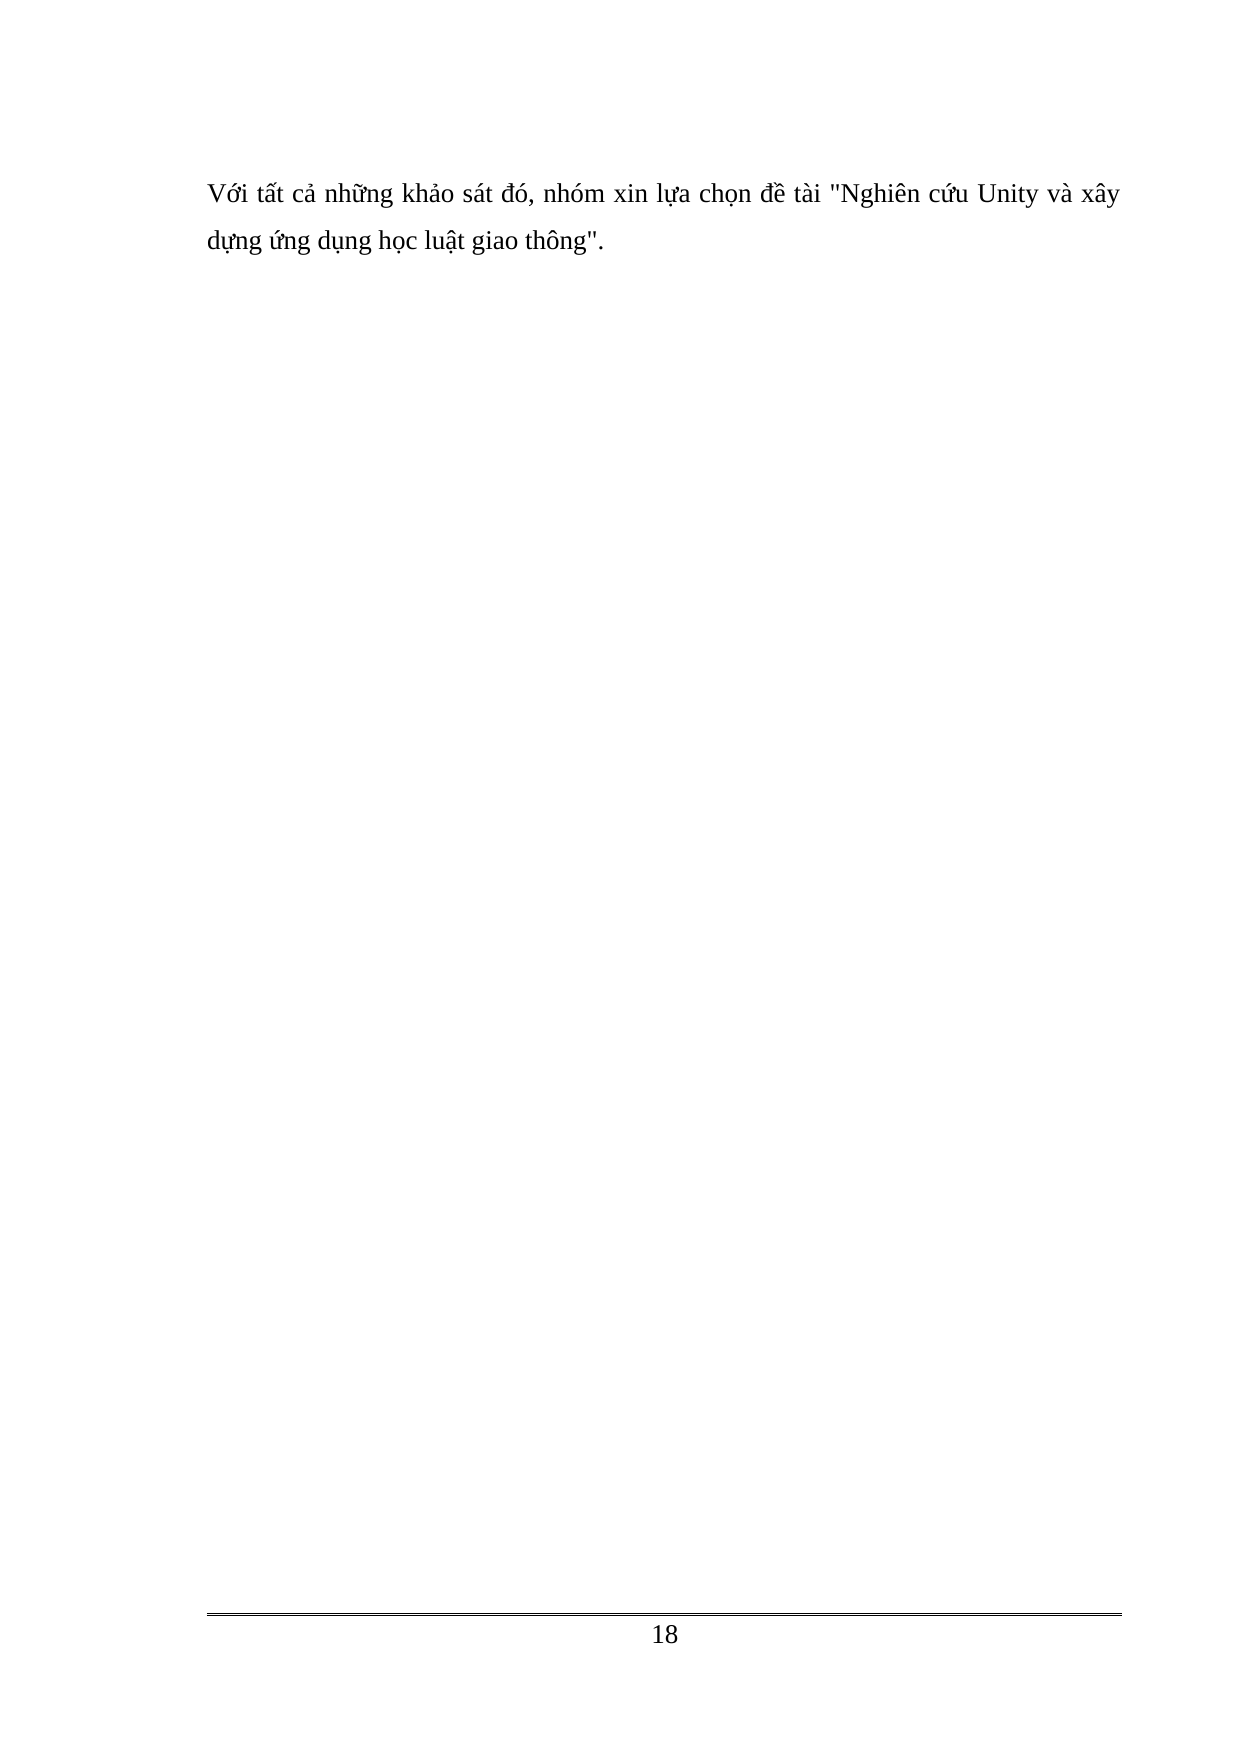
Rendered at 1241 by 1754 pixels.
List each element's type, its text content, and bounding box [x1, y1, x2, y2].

text Với tất cả những khảo sát đó, nhóm xin lựa chọn đề tài "Nghiên cứu Unity và xây dựng ứng dụng học luật giao thông". [207, 177, 1122, 255]
